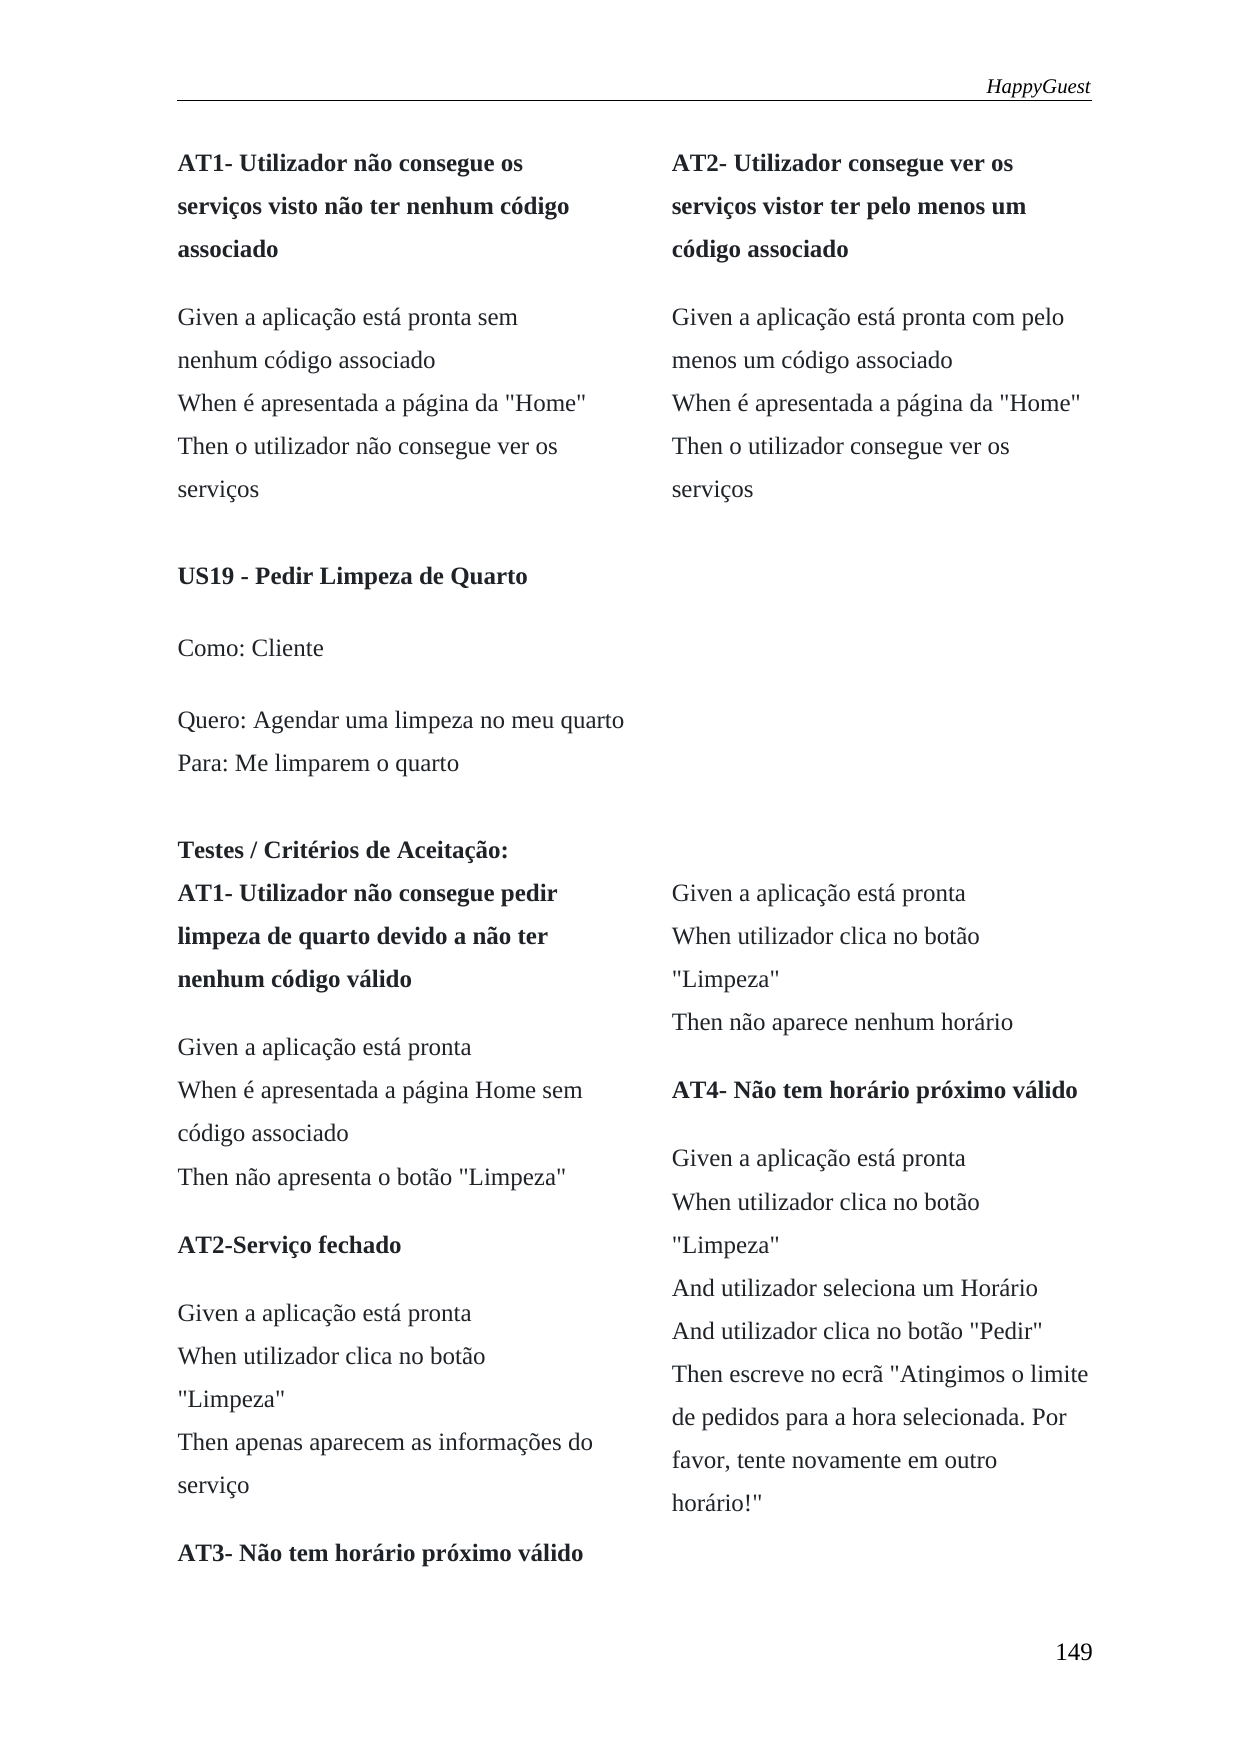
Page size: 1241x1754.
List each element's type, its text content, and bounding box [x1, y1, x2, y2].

text Para: Me limparem o quarto [177, 748, 1092, 777]
text Given a aplicação está pronta com pelo menos um código associado When é apresentada a página da "Home" Then o utilizador consegue ver os serviços [672, 302, 1092, 503]
text Given a aplicação está pronta sem nenhum código associado When é apresentada a página da "Home" Then o utilizador não consegue ver os serviços [177, 302, 598, 503]
text Given a aplicação está pronta When utilizador clica no botão "Limpeza" Then apenas aparecem as informações do serviço [177, 1298, 598, 1499]
text AT2- Utilizador consegue ver os serviços vistor ter pelo menos um código associado [672, 148, 1092, 263]
text AT1- Utilizador não consegue pedir limpeza de quarto devido a não ter nenhum código válido [177, 878, 598, 993]
text AT2-Serviço fechado [177, 1230, 598, 1258]
text Como: Cliente [177, 633, 1092, 662]
text Testes / Critérios de Aceitação: [177, 835, 1092, 863]
text Given a aplicação está pronta When utilizador clica no botão "Limpeza" And utilizador seleciona um Horário And utilizador clica no botão "Pedir" Then escreve no ecrã "Atingimos o limite de pedidos para a hora selecionada. Por favor, tente novamente em outro horário!" [672, 1143, 1092, 1517]
text AT1- Utilizador não consegue os serviços visto não ter nenhum código associado [177, 148, 598, 263]
text Given a aplicação está pronta When utilizador clica no botão "Limpeza" Then não aparece nenhum horário [672, 878, 1092, 1036]
text Quero: Agendar uma limpeza no meu quarto [177, 705, 1092, 734]
text AT4- Não tem horário próximo válido [672, 1075, 1092, 1104]
text AT3- Não tem horário próximo válido [177, 1538, 598, 1567]
text US19 - Pedir Limpeza de Quarto [177, 561, 1092, 589]
text Given a aplicação está pronta When é apresentada a página Home sem código associado Then não apresenta o botão "Limpeza" [177, 1032, 598, 1190]
